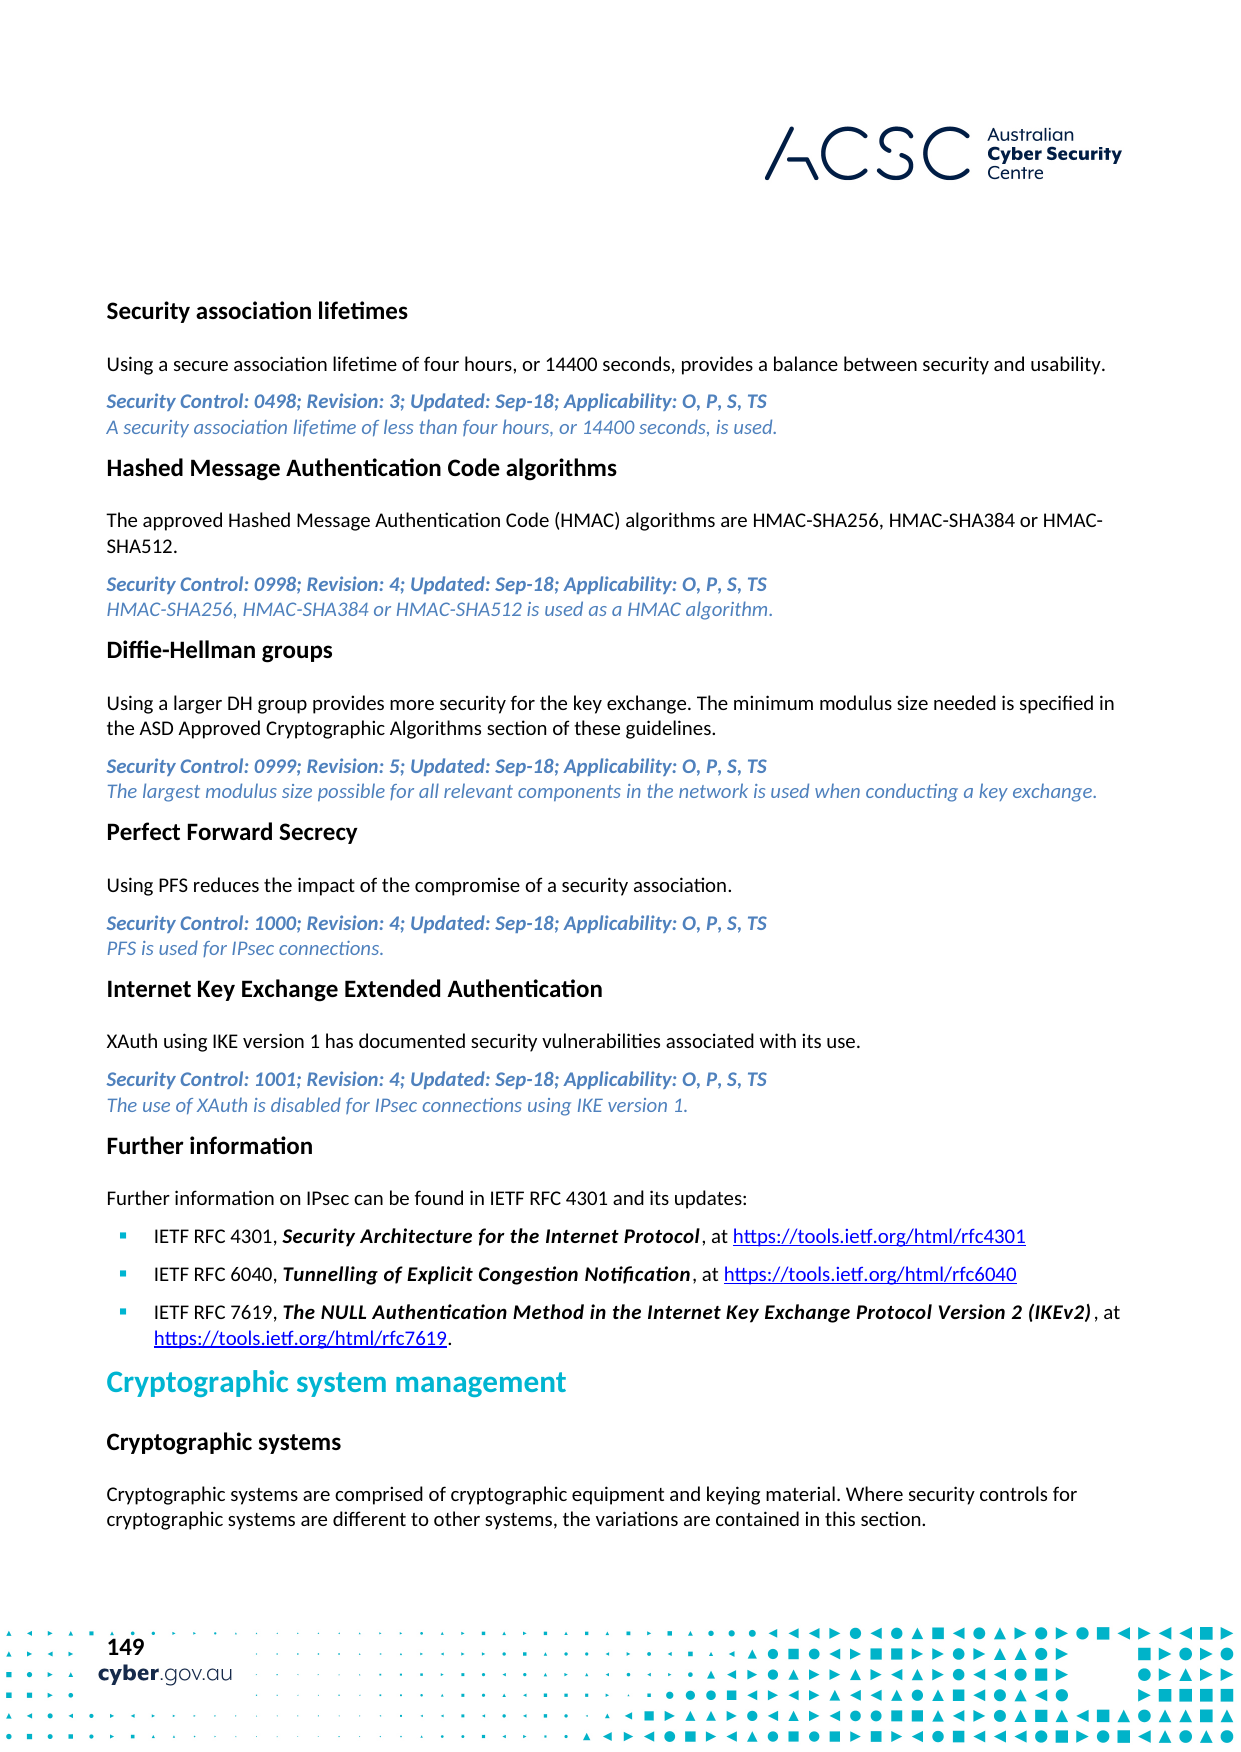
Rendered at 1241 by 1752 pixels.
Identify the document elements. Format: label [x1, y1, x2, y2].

picture [0, 1624, 1237, 1747]
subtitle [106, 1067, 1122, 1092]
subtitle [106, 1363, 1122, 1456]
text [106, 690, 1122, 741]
picture [0, 0, 1240, 317]
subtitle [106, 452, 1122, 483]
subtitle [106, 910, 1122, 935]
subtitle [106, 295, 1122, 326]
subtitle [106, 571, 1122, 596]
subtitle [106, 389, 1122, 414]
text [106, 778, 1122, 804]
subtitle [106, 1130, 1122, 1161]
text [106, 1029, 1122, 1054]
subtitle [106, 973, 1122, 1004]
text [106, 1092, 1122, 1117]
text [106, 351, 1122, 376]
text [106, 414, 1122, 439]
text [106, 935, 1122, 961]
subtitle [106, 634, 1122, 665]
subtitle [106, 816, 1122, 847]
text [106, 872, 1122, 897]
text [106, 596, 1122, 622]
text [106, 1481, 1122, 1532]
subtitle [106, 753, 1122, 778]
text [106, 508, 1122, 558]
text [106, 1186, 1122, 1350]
